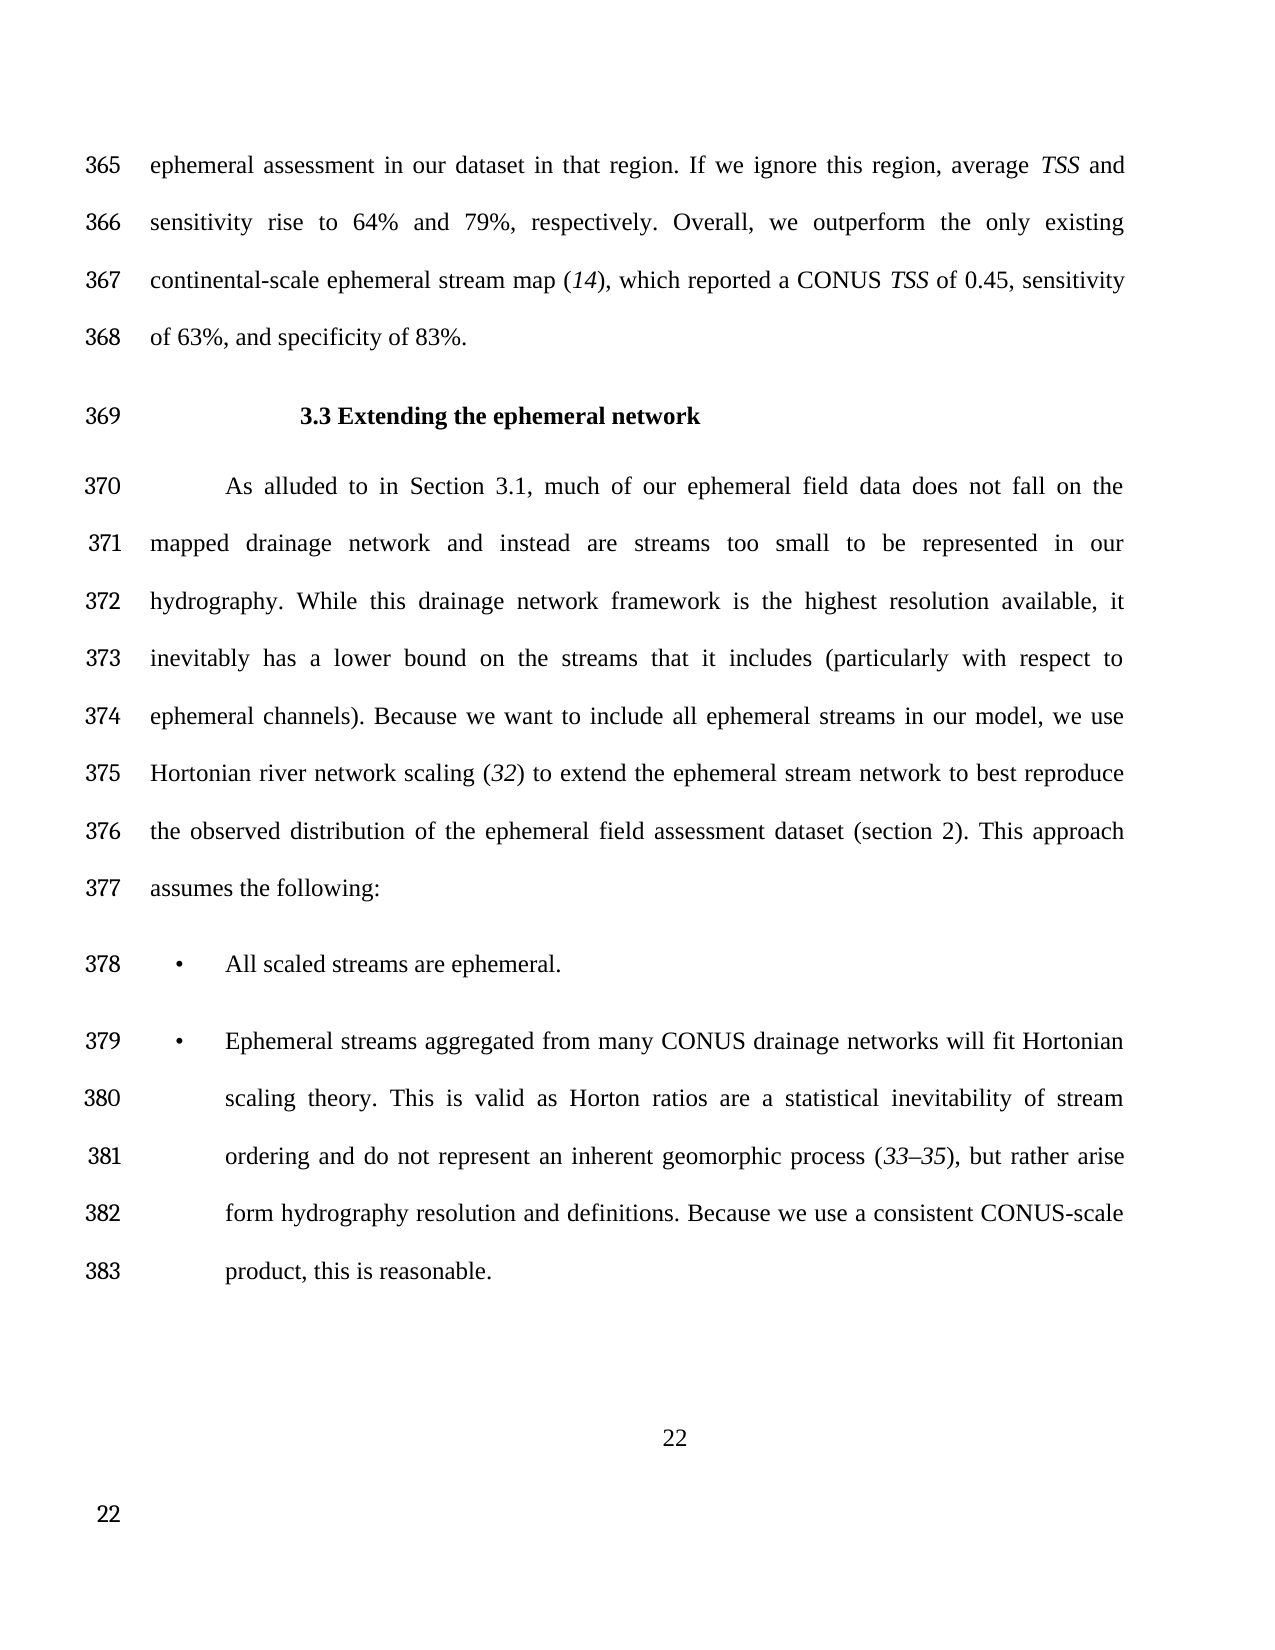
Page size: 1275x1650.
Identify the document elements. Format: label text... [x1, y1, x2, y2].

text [150, 150, 1125, 351]
subtitle 3.3 Extending the ephemeral network [225, 401, 1125, 429]
text As alluded to in Section 3.1, much of our ephemeral field data does not fall on the mapped drainage network and instead are streams too small to be represented in our hydrography. While this drainage network framework is the highest resolution available, it inevitably has a lower bound on the streams that it includes (particularly with respect to ephemeral channels). Because we want to include all ephemeral streams in our model, we use Hortonian river network scaling (32) to extend the ephemeral stream network to best reproduce the observed distribution of the ephemeral field assessment dataset (section 2). This approach assumes the following: [150, 471, 1125, 902]
list All scaled streams are ephemeral. [175, 949, 1125, 978]
list Ephemeral streams aggregated from many CONUS drainage networks will fit Hortonian scaling theory. This is valid as Horton ratios are a statistical inevitability of stream ordering and do not represent an inherent geomorphic process (33–35), but rather arise form hydrography resolution and definitions. Because we use a consistent CONUS-scale product, this is reasonable. [175, 1026, 1125, 1284]
